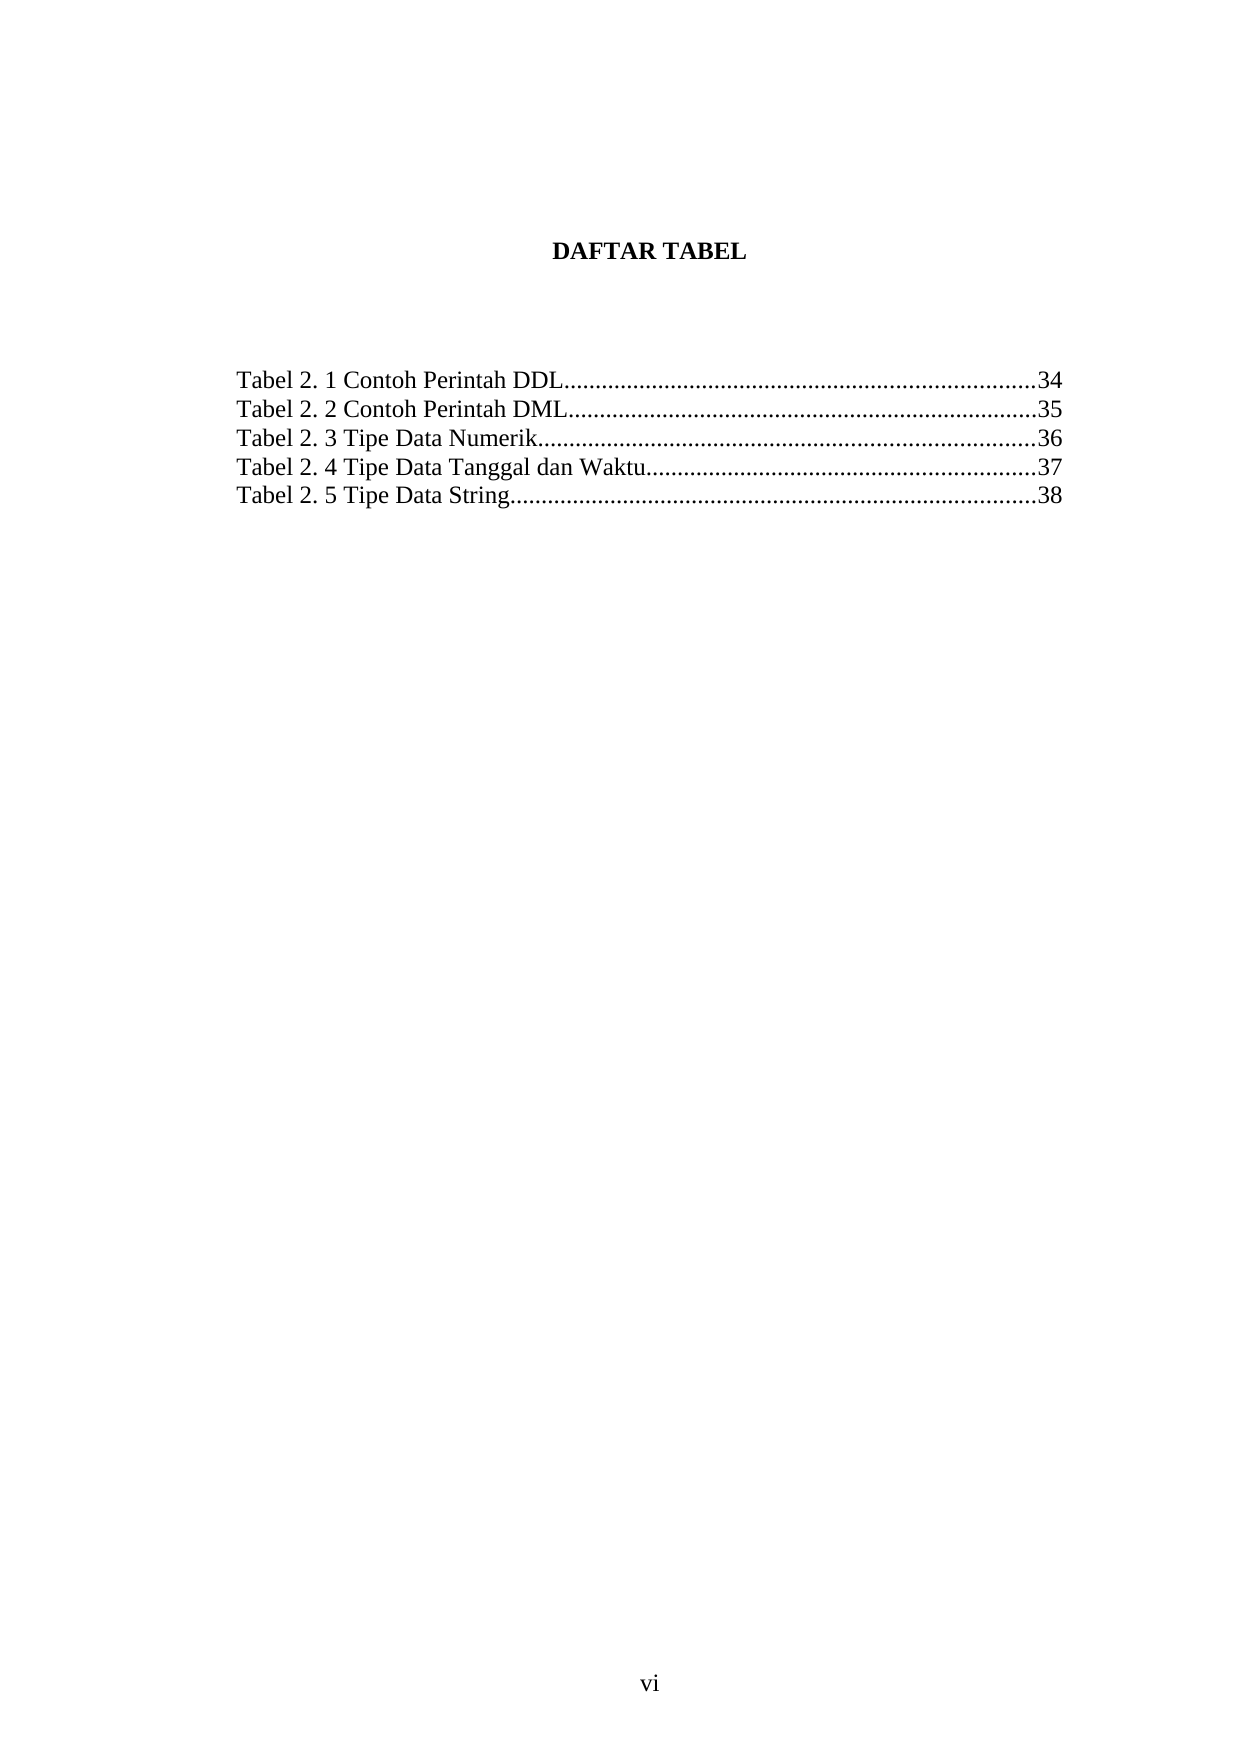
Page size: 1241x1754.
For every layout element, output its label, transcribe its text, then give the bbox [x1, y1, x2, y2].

text Tabel 2. 4 Tipe Data Tanggal dan Waktu 37 [236, 452, 1063, 481]
text Tabel 2. 3 Tipe Data Numerik 36 [236, 423, 1063, 452]
text Tabel 2. 1 Contoh Perintah DDL 34 [236, 366, 1063, 394]
text Tabel 2. 5 Tipe Data String 38 [236, 481, 1063, 509]
text Tabel 2. 2 Contoh Perintah DML 35 [236, 394, 1063, 423]
subtitle DAFTAR TABEL [236, 236, 1063, 265]
